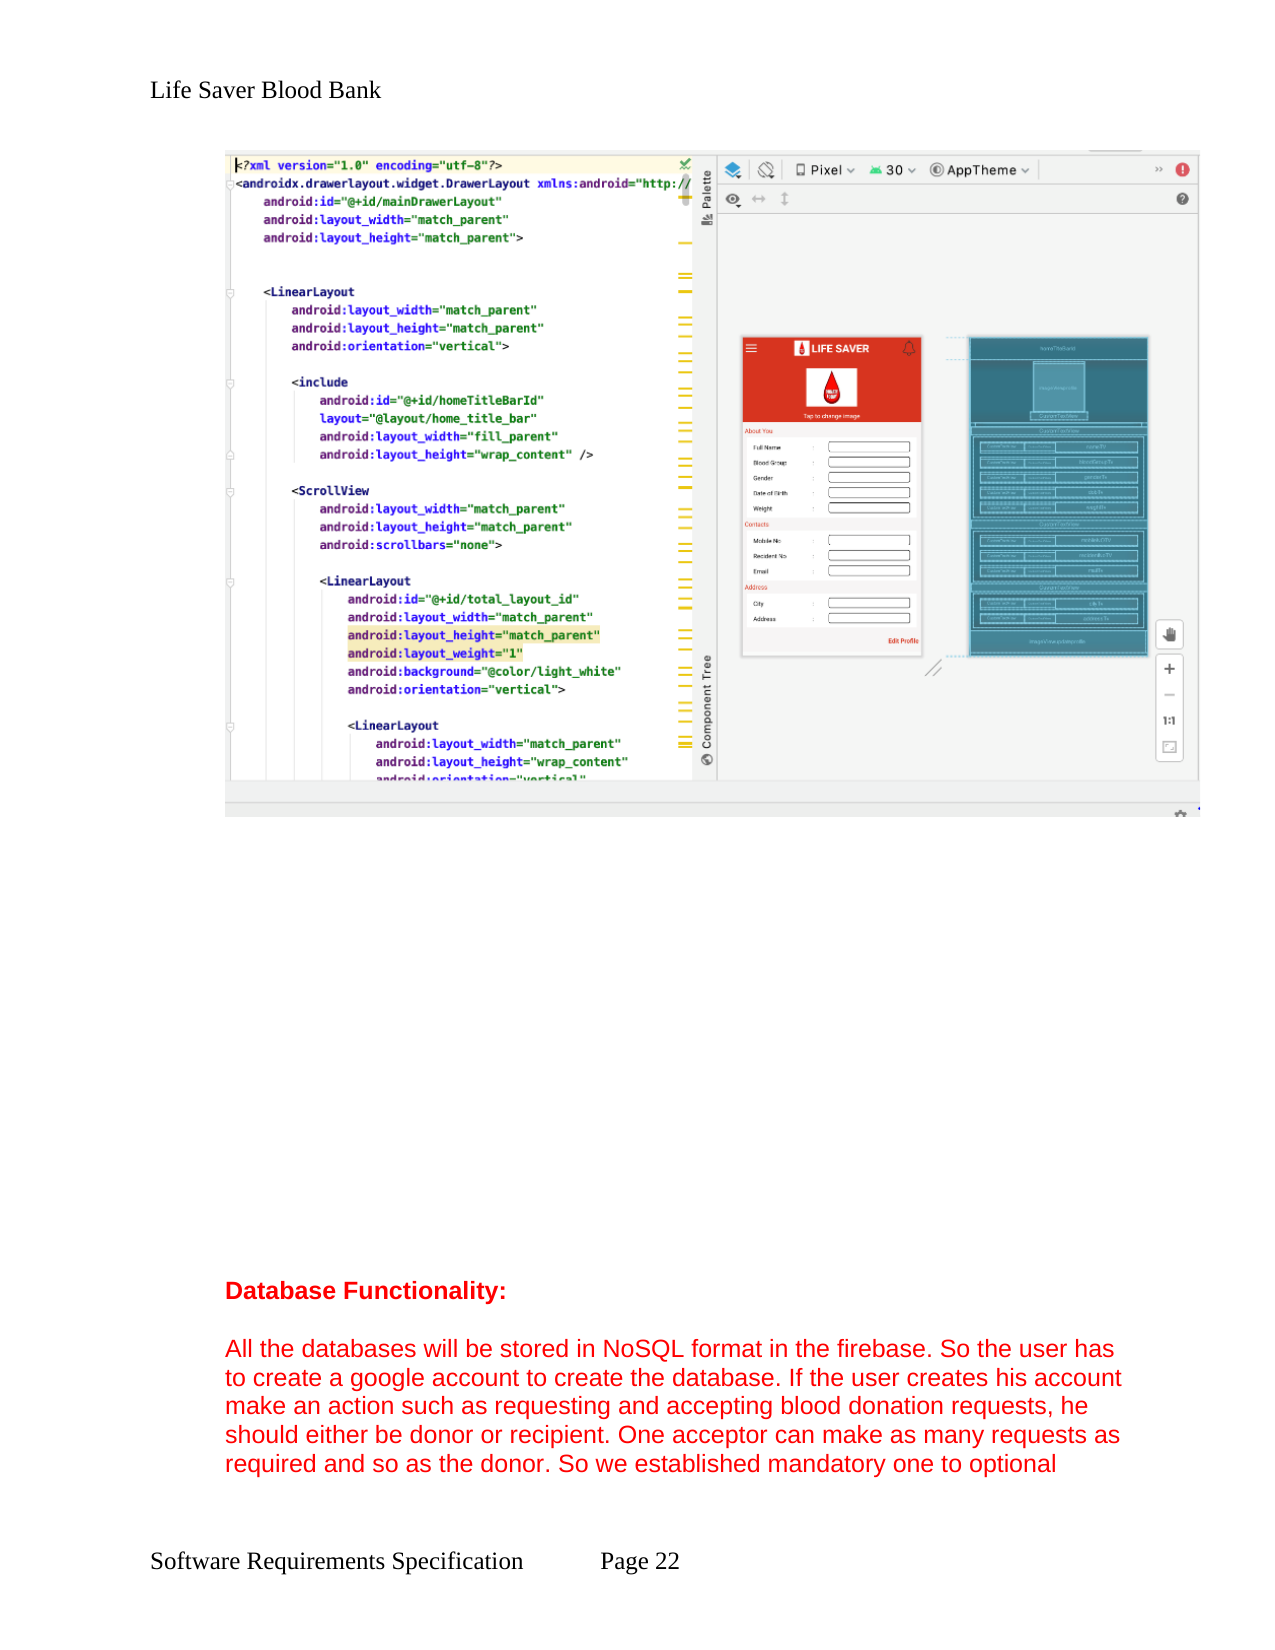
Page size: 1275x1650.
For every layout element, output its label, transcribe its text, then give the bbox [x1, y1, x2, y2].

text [225, 1334, 1125, 1477]
picture [225, 150, 1200, 817]
text Database Functionality: [225, 1276, 1125, 1305]
